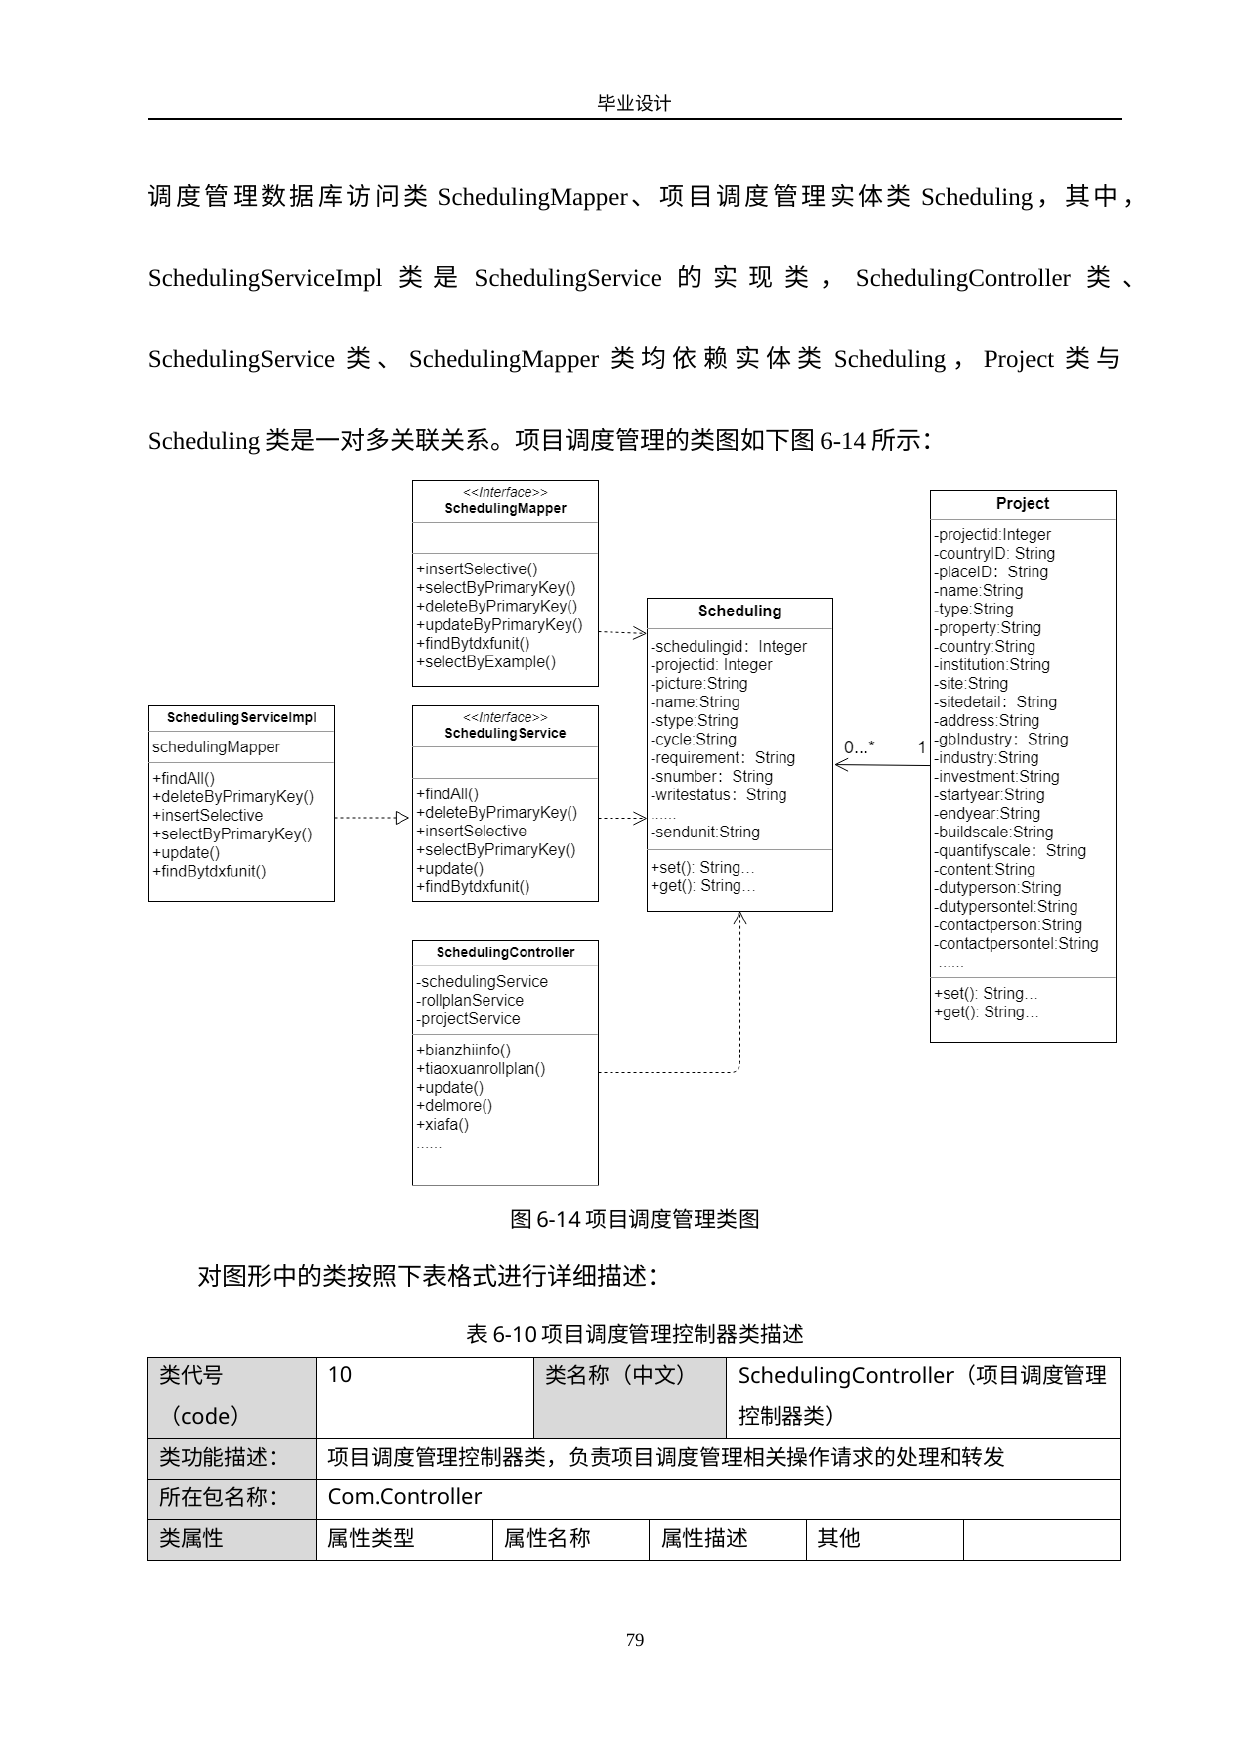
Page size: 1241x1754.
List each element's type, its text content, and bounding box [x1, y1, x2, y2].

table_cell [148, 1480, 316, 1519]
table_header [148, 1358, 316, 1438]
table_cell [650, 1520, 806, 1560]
picture [147, 479, 1118, 1186]
text 图6-14项目调度管理类图 [148, 1202, 1122, 1234]
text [148, 162, 1122, 471]
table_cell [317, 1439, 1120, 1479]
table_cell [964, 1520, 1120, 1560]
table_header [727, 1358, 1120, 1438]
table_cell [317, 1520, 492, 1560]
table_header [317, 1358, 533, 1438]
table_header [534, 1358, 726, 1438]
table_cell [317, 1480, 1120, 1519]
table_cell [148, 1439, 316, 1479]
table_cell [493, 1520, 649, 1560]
text 对图形中的类按照下表格式进行详细描述： [148, 1242, 1122, 1307]
text 表6-10项目调度管理控制器类描述 [148, 1316, 1122, 1349]
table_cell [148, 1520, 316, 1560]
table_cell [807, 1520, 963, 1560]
